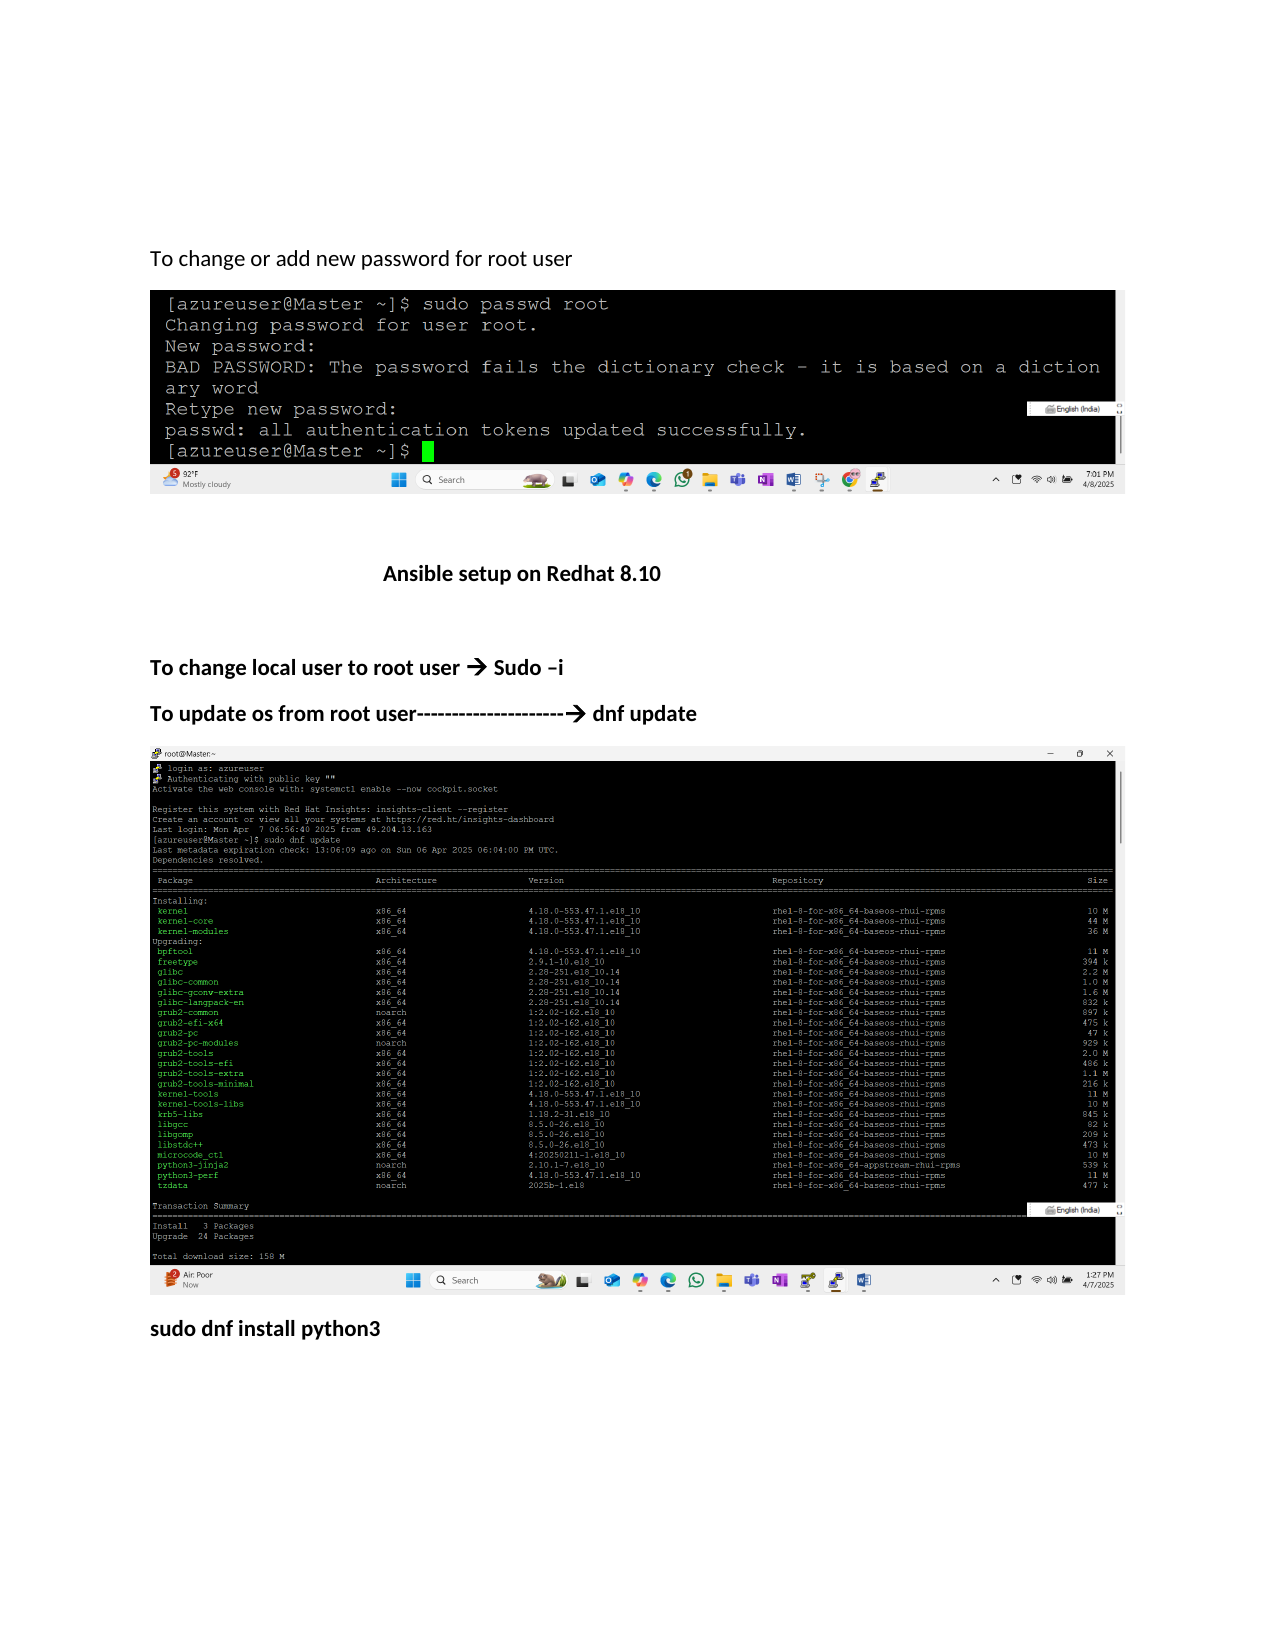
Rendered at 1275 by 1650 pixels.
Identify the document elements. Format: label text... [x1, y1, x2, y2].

text Ansible setup on Redhat 8.10 [150, 559, 1125, 587]
text To update os from root user--------------------- dnf update [150, 699, 1125, 728]
text To change or add new password for root user [150, 244, 1125, 272]
picture [150, 746, 1125, 1295]
text To change local user to root user Sudo –i [150, 653, 1125, 681]
text sudo dnf install python3 [150, 1314, 1125, 1342]
picture [150, 290, 1125, 494]
